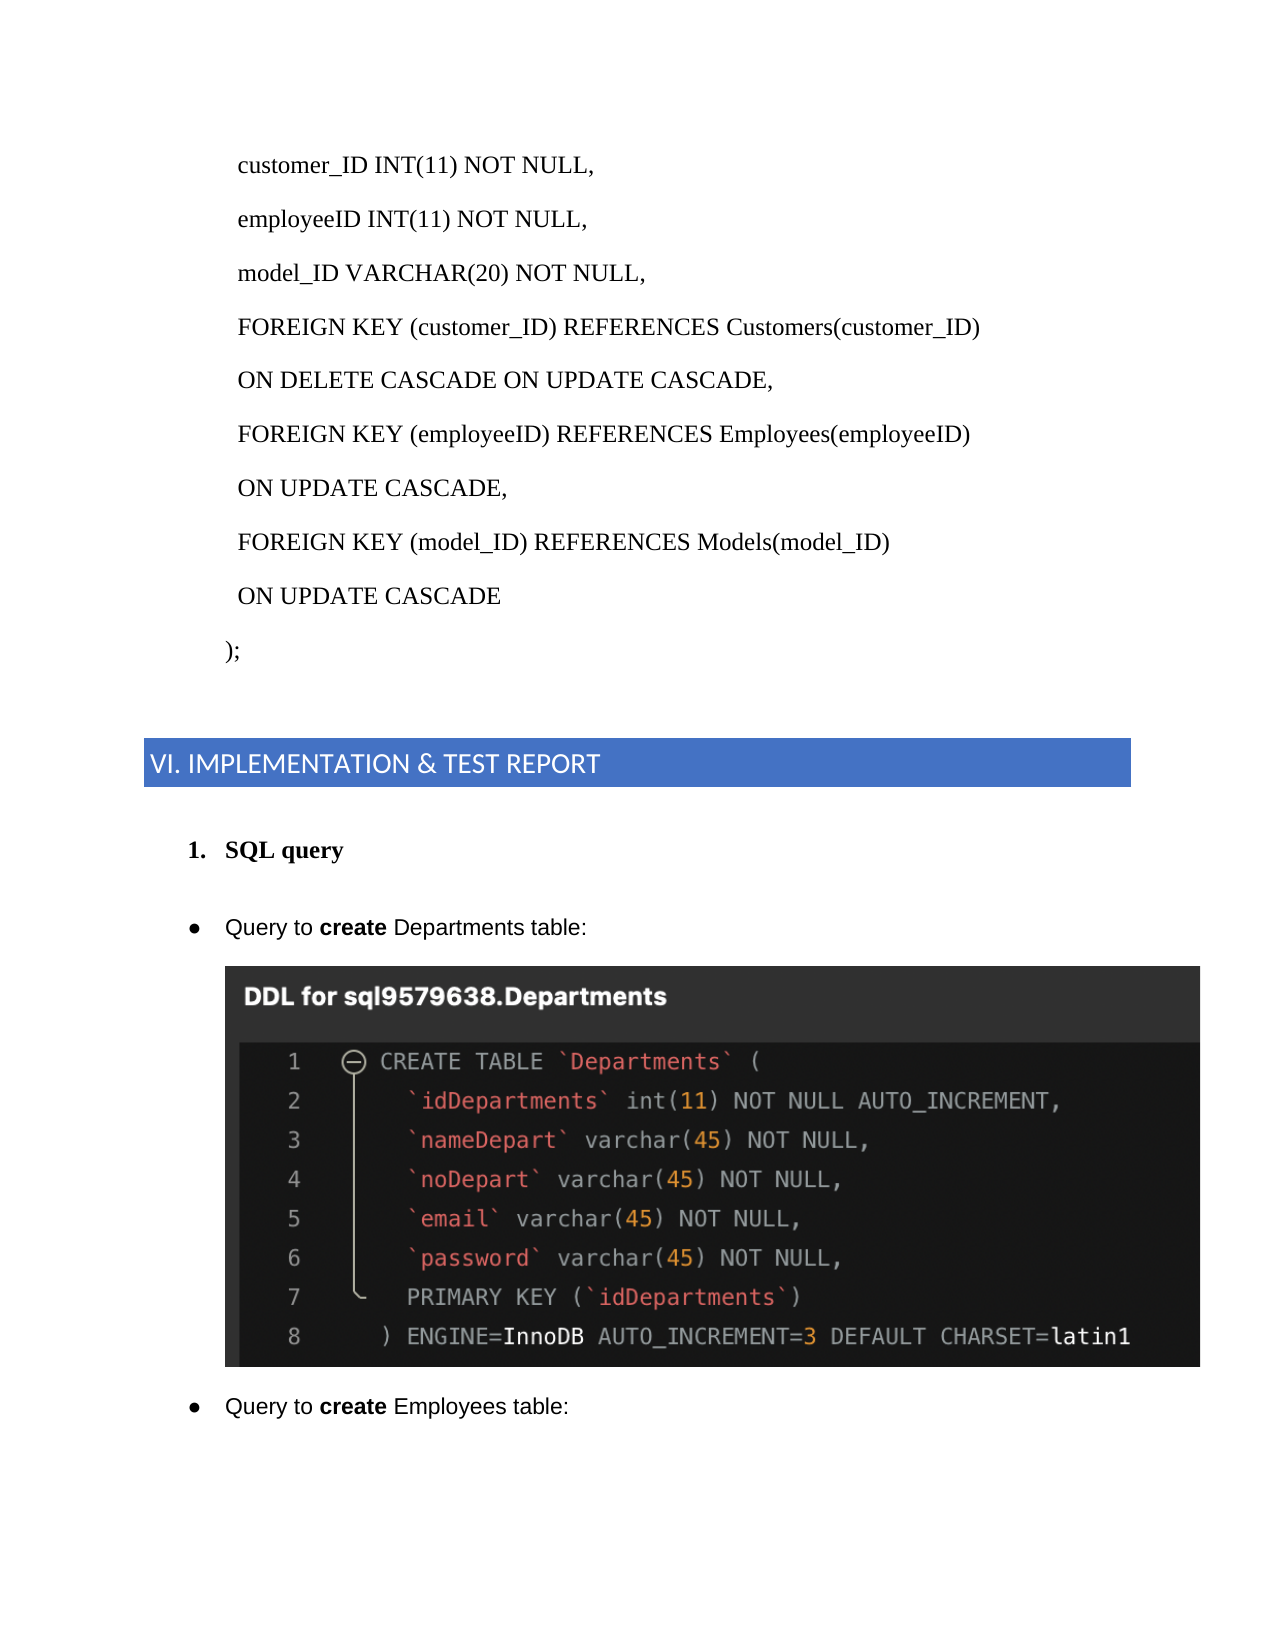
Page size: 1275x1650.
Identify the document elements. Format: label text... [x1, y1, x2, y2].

text ON UPDATE CASCADE [150, 581, 1125, 609]
text ); [150, 635, 1125, 663]
text employeeID INT(11) NOT NULL, [150, 204, 1125, 233]
subtitle SQL query [187, 835, 1125, 864]
list Query to create Employees table: [187, 1393, 1125, 1419]
text FOREIGN KEY (customer_ID) REFERENCES Customers(customer_ID) [150, 312, 1125, 340]
subtitle VI. IMPLEMENTATION & TEST REPORT [150, 745, 1125, 780]
text customer_ID INT(11) NOT NULL, [150, 150, 1125, 179]
picture [225, 966, 1200, 1367]
text FOREIGN KEY (employeeID) REFERENCES Employees(employeeID) [150, 419, 1125, 448]
text FOREIGN KEY (model_ID) REFERENCES Models(model_ID) [150, 527, 1125, 556]
text ON UPDATE CASCADE, [150, 473, 1125, 502]
text ON DELETE CASCADE ON UPDATE CASCADE, [150, 365, 1125, 394]
list Query to create Departments table: [187, 914, 1125, 940]
text model_ID VARCHAR(20) NOT NULL, [150, 258, 1125, 286]
